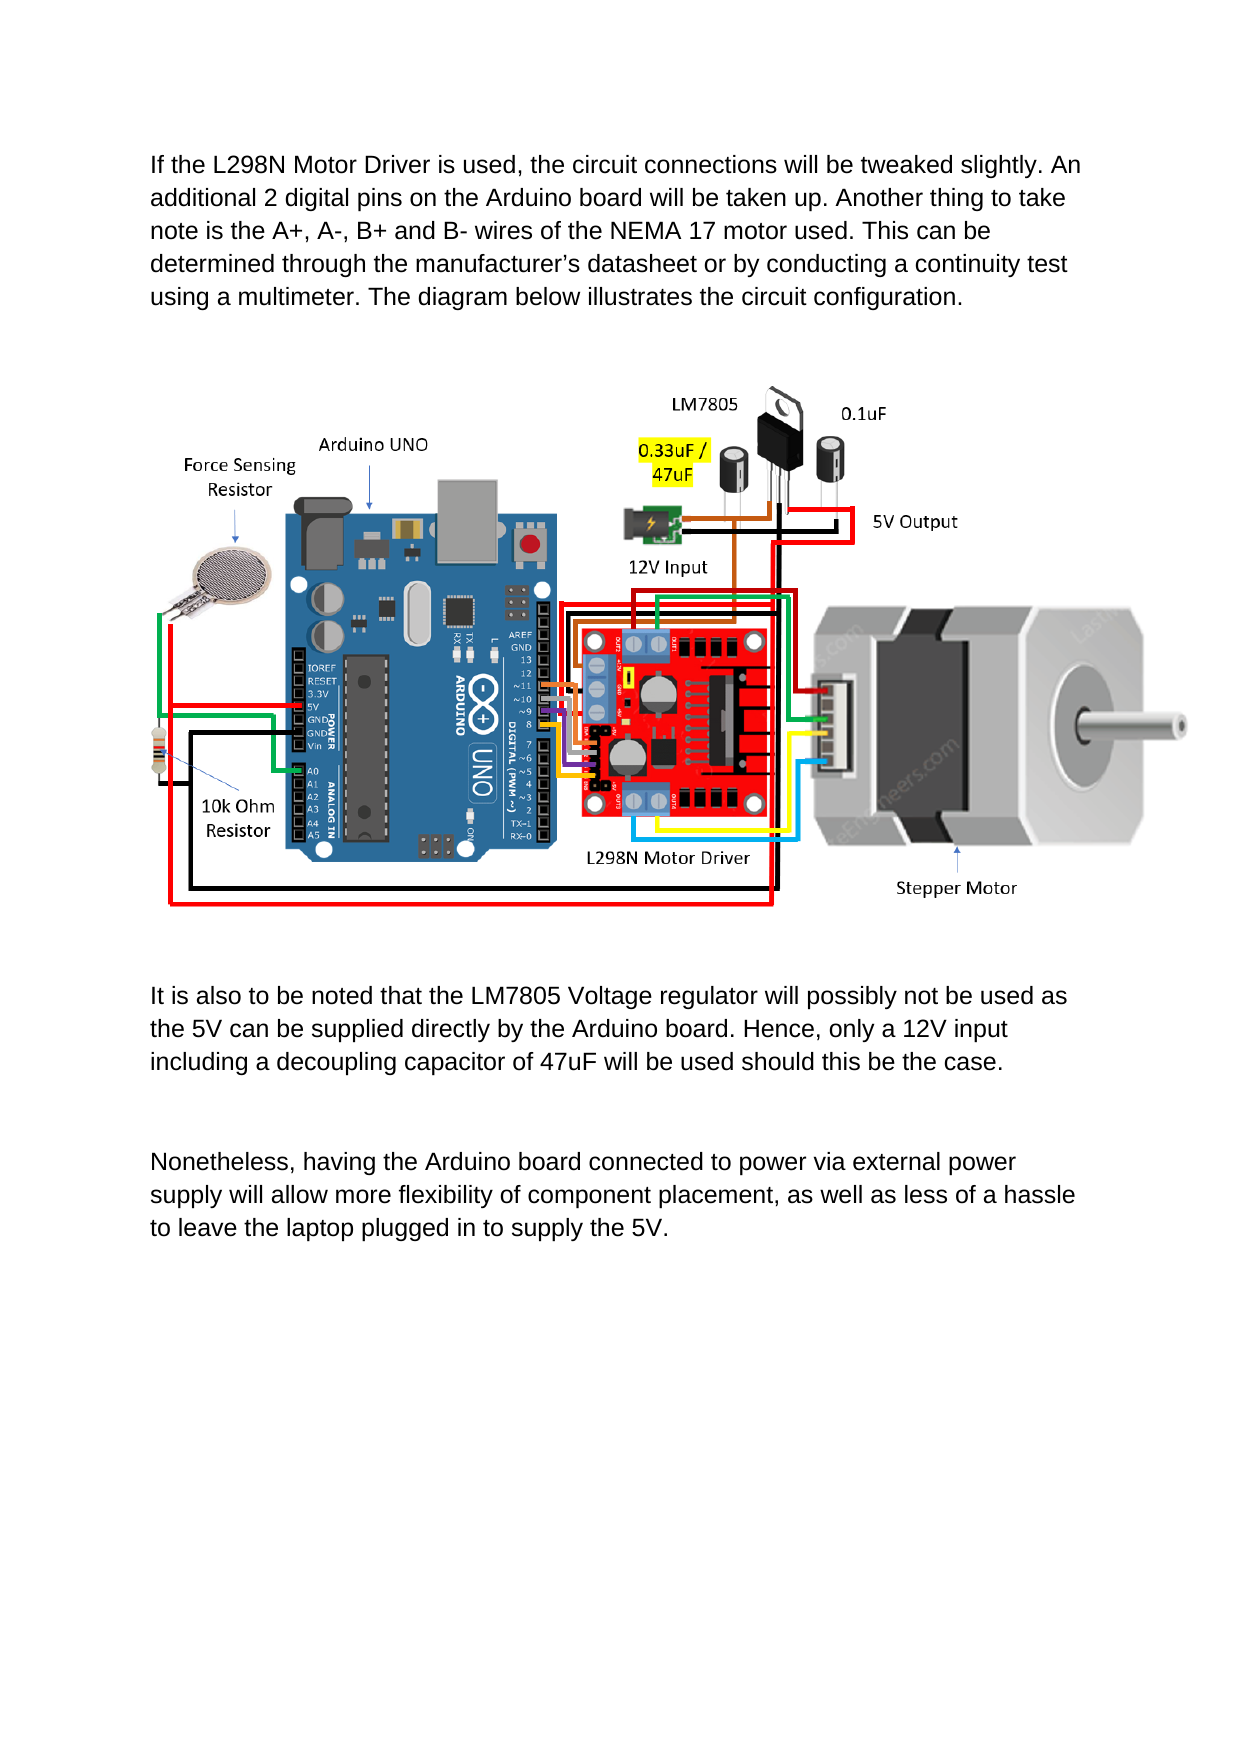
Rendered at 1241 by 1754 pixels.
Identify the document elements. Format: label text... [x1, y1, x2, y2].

text Nonetheless, having the Arduino board connected to power via external power supply will allow more flexibility of component placement, as well as less of a hassle to leave the laptop plugged in to supply the 5V. [150, 1147, 1090, 1241]
picture [150, 381, 1191, 911]
text If the L298N Motor Driver is used, the circuit connections will be tweaked slightly. An additional 2 digital pins on the Arduino board will be taken up. Another thing to take note is the A+, A-, B+ and B- wires of the NEMA 17 motor used. This can be determined through the manufacturer’s datasheet or by conducting a continuity test using a multimeter. The diagram below illustrates the circuit configuration. [150, 150, 1090, 311]
text It is also to be noted that the LM7805 Voltage regulator will possibly not be used as the 5V can be supplied directly by the Arduino board. Hence, only a 12V input including a decoupling capacitor of 47uF will be used should this be the case. [150, 981, 1090, 1076]
